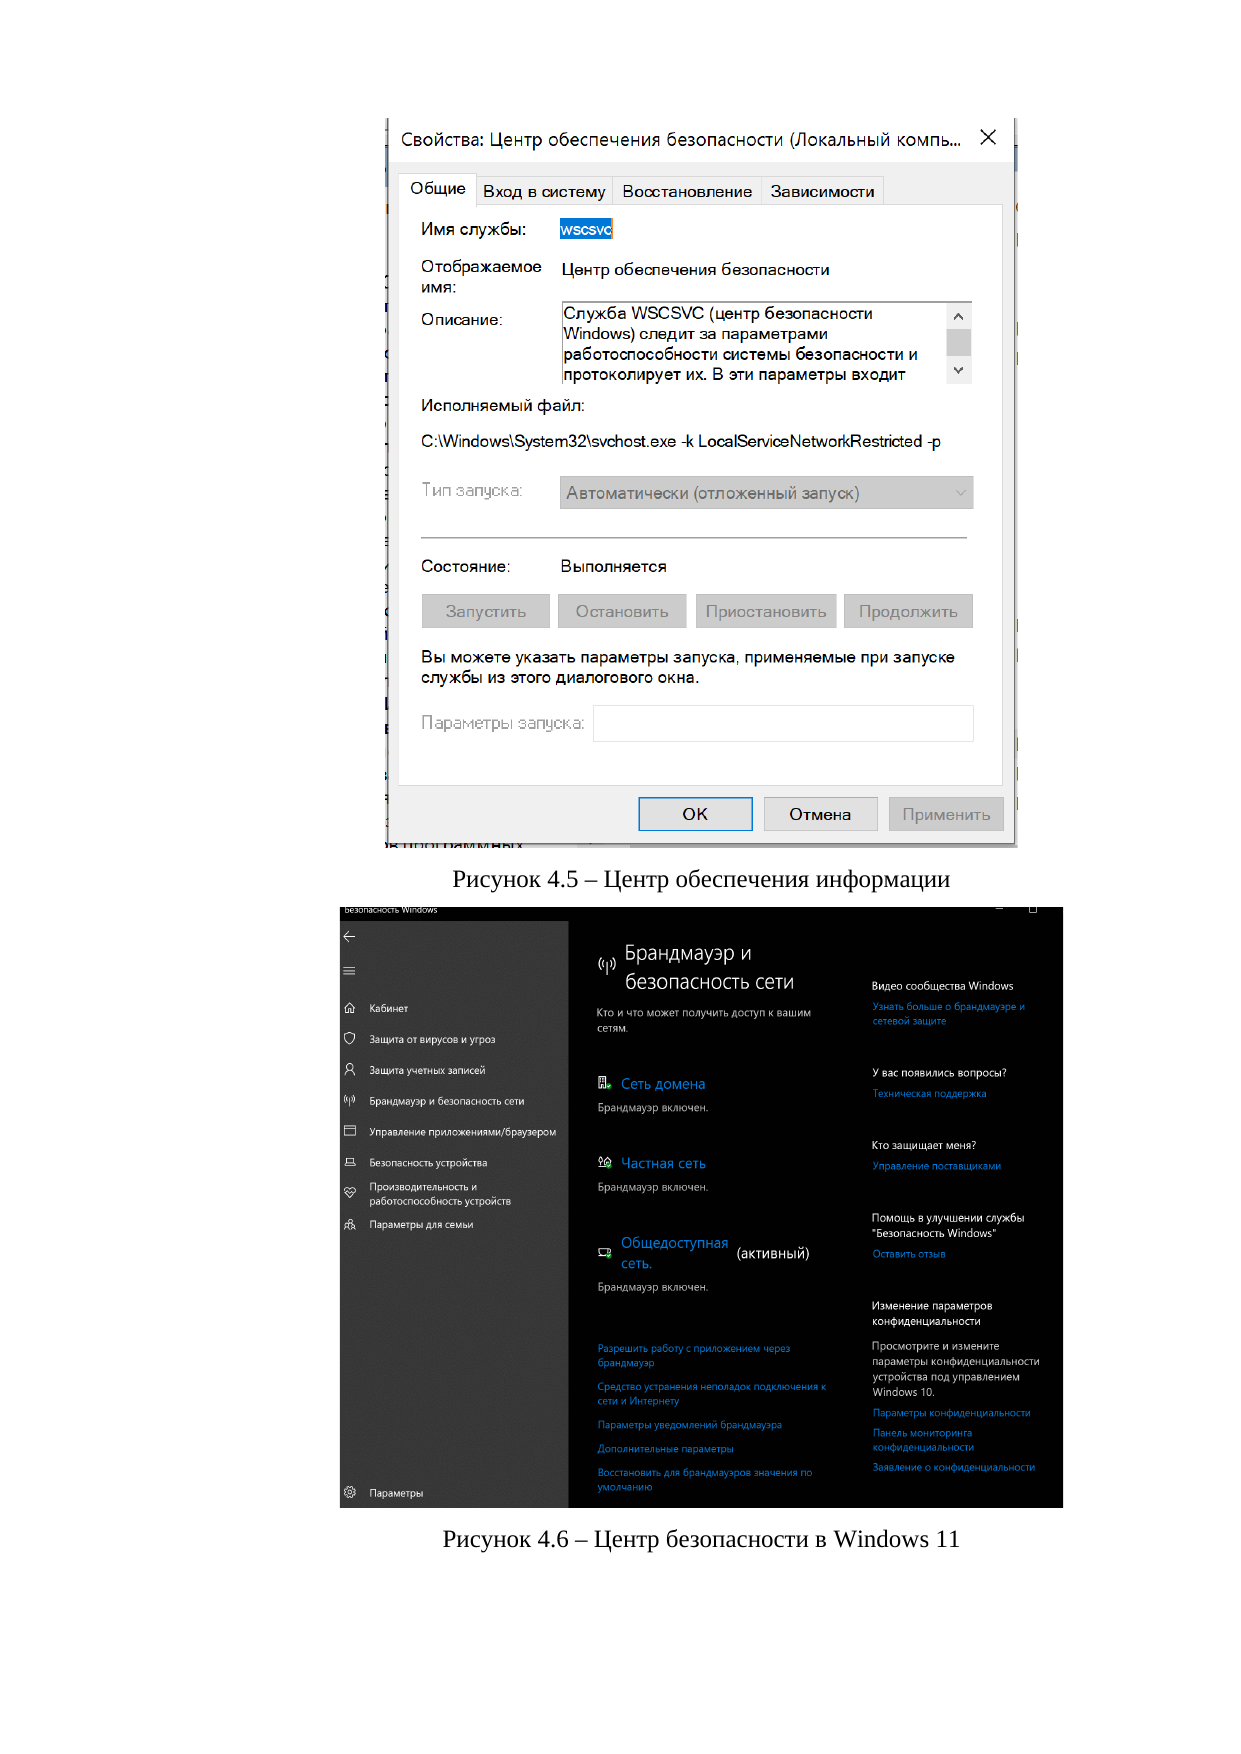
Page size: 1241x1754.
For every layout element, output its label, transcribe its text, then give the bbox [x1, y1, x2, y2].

picture [339, 907, 1064, 1508]
picture [385, 118, 1018, 848]
text Рисунок 4.5 – Центр обеспечения информации [177, 864, 1152, 893]
text Рисунок 4.6 – Центр безопасности в Windows 11 [177, 1524, 1152, 1553]
